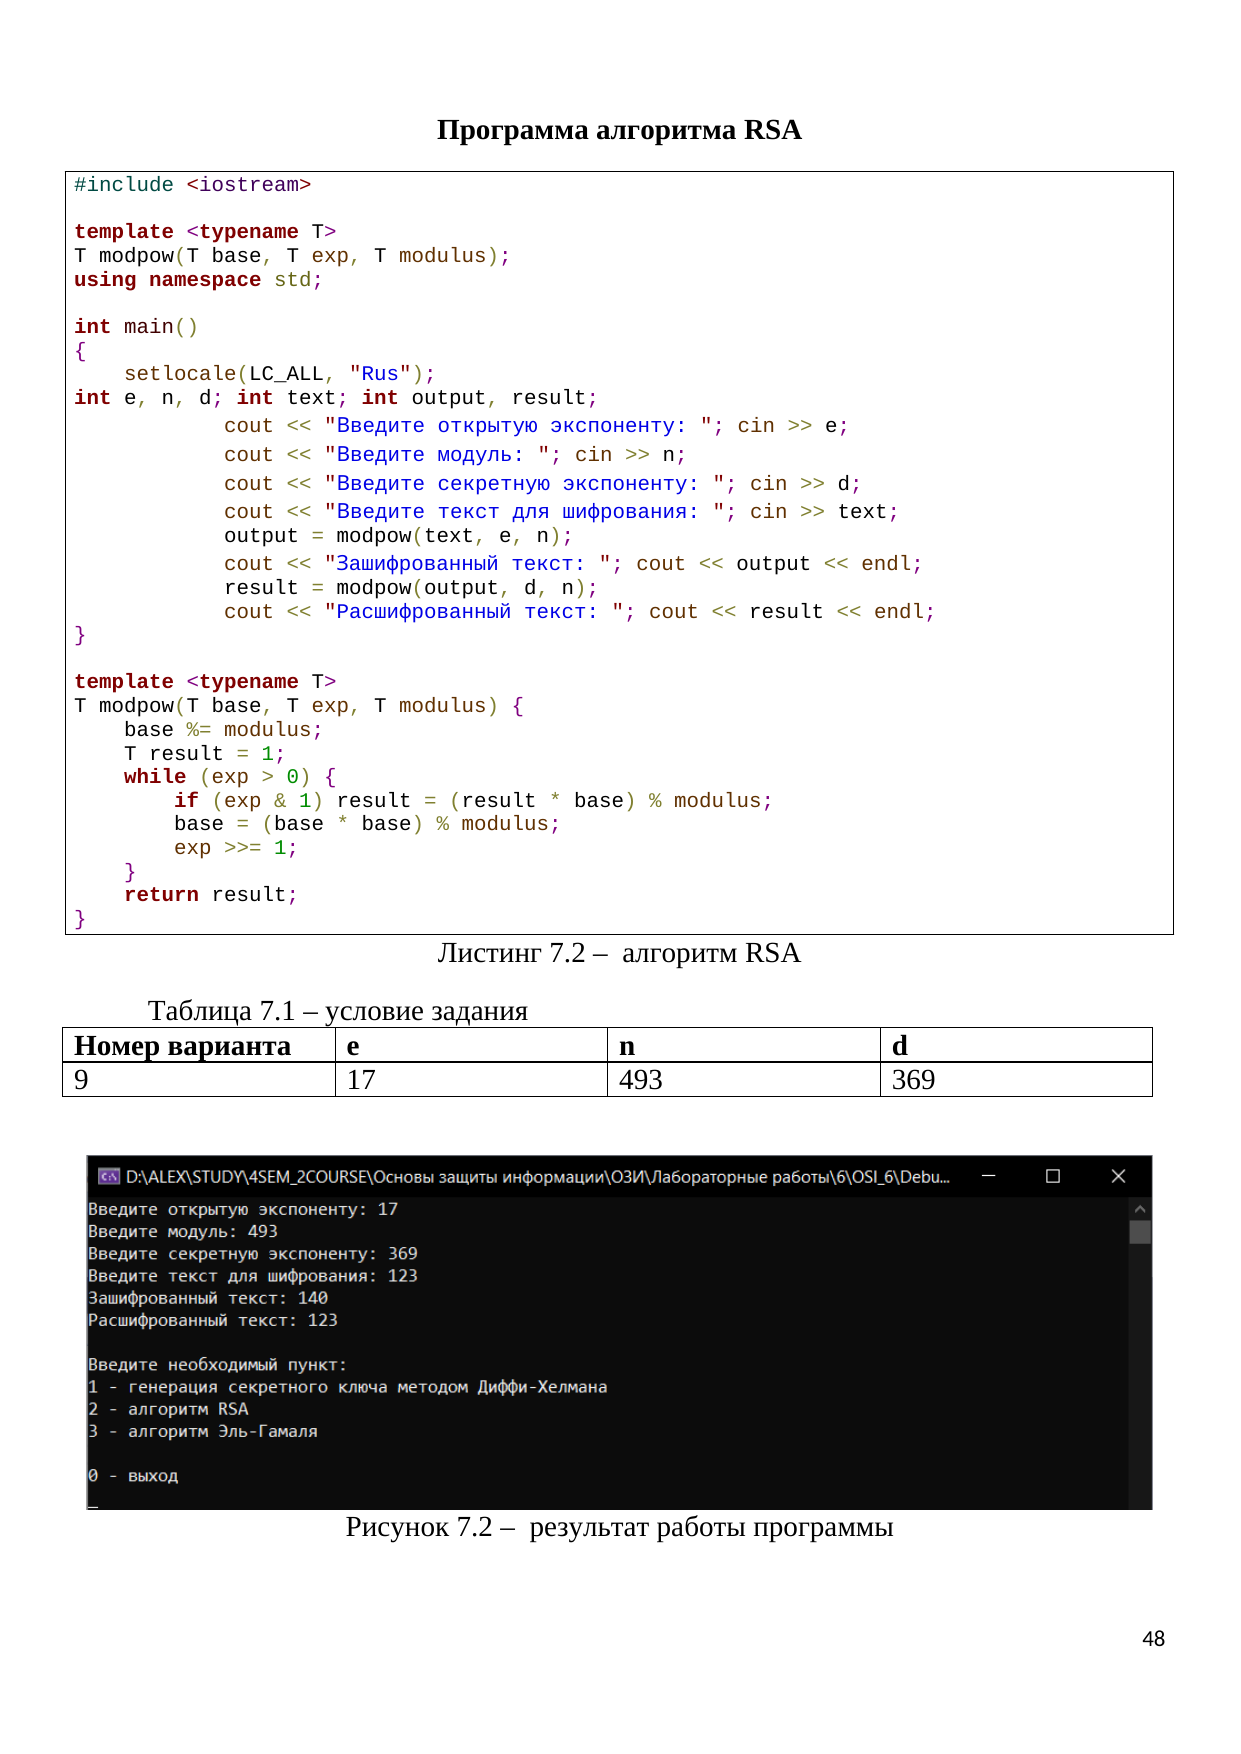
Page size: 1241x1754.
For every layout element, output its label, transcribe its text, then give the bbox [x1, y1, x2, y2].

text } [74, 624, 1165, 648]
text cout << "Введите открытую экспоненту: "; cin >> e; [74, 411, 1165, 439]
table_cell 9 [63, 1063, 335, 1096]
picture [86, 1155, 1153, 1510]
text if (exp & 1) result = (result * base) % modulus; [74, 790, 1165, 813]
text Таблица 7.1 – условие задания [74, 993, 1165, 1027]
text { [74, 340, 1165, 363]
text cout << "Введите секретную экспоненту: "; cin >> d; [74, 468, 1165, 496]
text using namespace std; [74, 269, 1165, 292]
text cout << "Введите модуль: "; cin >> n; [74, 439, 1165, 468]
text while (exp > 0) { [74, 766, 1165, 790]
text result = modpow(output, d, n); [74, 577, 1165, 601]
text output = modpow(text, e, n); [74, 525, 1165, 548]
table_cell 369 [881, 1063, 1152, 1096]
text cout << "Расшифрованный текст: "; cout << result << endl; [74, 601, 1165, 624]
table_header Номер варианта [63, 1028, 335, 1061]
text } [74, 861, 1165, 884]
table_cell 17 [336, 1063, 607, 1096]
text Листинг 7.2 – алгоритм RSA [74, 935, 1165, 968]
text base = (base * base) % modulus; [74, 813, 1165, 837]
text Программа алгоритма RSA [74, 112, 1165, 146]
text template <typename T> [74, 221, 1165, 245]
text base %= modulus; [74, 719, 1165, 742]
text T modpow(T base, T exp, T modulus); [74, 245, 1165, 269]
table_header d [881, 1028, 1152, 1061]
text cout << "Зашифрованный текст: "; cout << output << endl; [74, 548, 1165, 577]
text T modpow(T base, T exp, T modulus) { [74, 695, 1165, 719]
text T result = 1; [74, 742, 1165, 766]
text int e, n, d; int text; int output, result; [74, 387, 1165, 411]
table_cell 493 [608, 1063, 880, 1096]
table_header e [336, 1028, 607, 1061]
table_header n [608, 1028, 880, 1061]
text #include <iostream> [66, 172, 1173, 198]
text } [66, 905, 1173, 934]
text int main() [74, 316, 1165, 340]
text cout << "Введите текст для шифрования: "; cin >> text; [74, 496, 1165, 525]
text Рисунок 7.2 – результат работы программы [74, 1509, 1165, 1543]
text template <typename T> [74, 672, 1165, 695]
text exp >>= 1; [74, 837, 1165, 861]
text return result; [74, 884, 1165, 905]
text setlocale(LC_ALL, "Rus"); [74, 363, 1165, 387]
